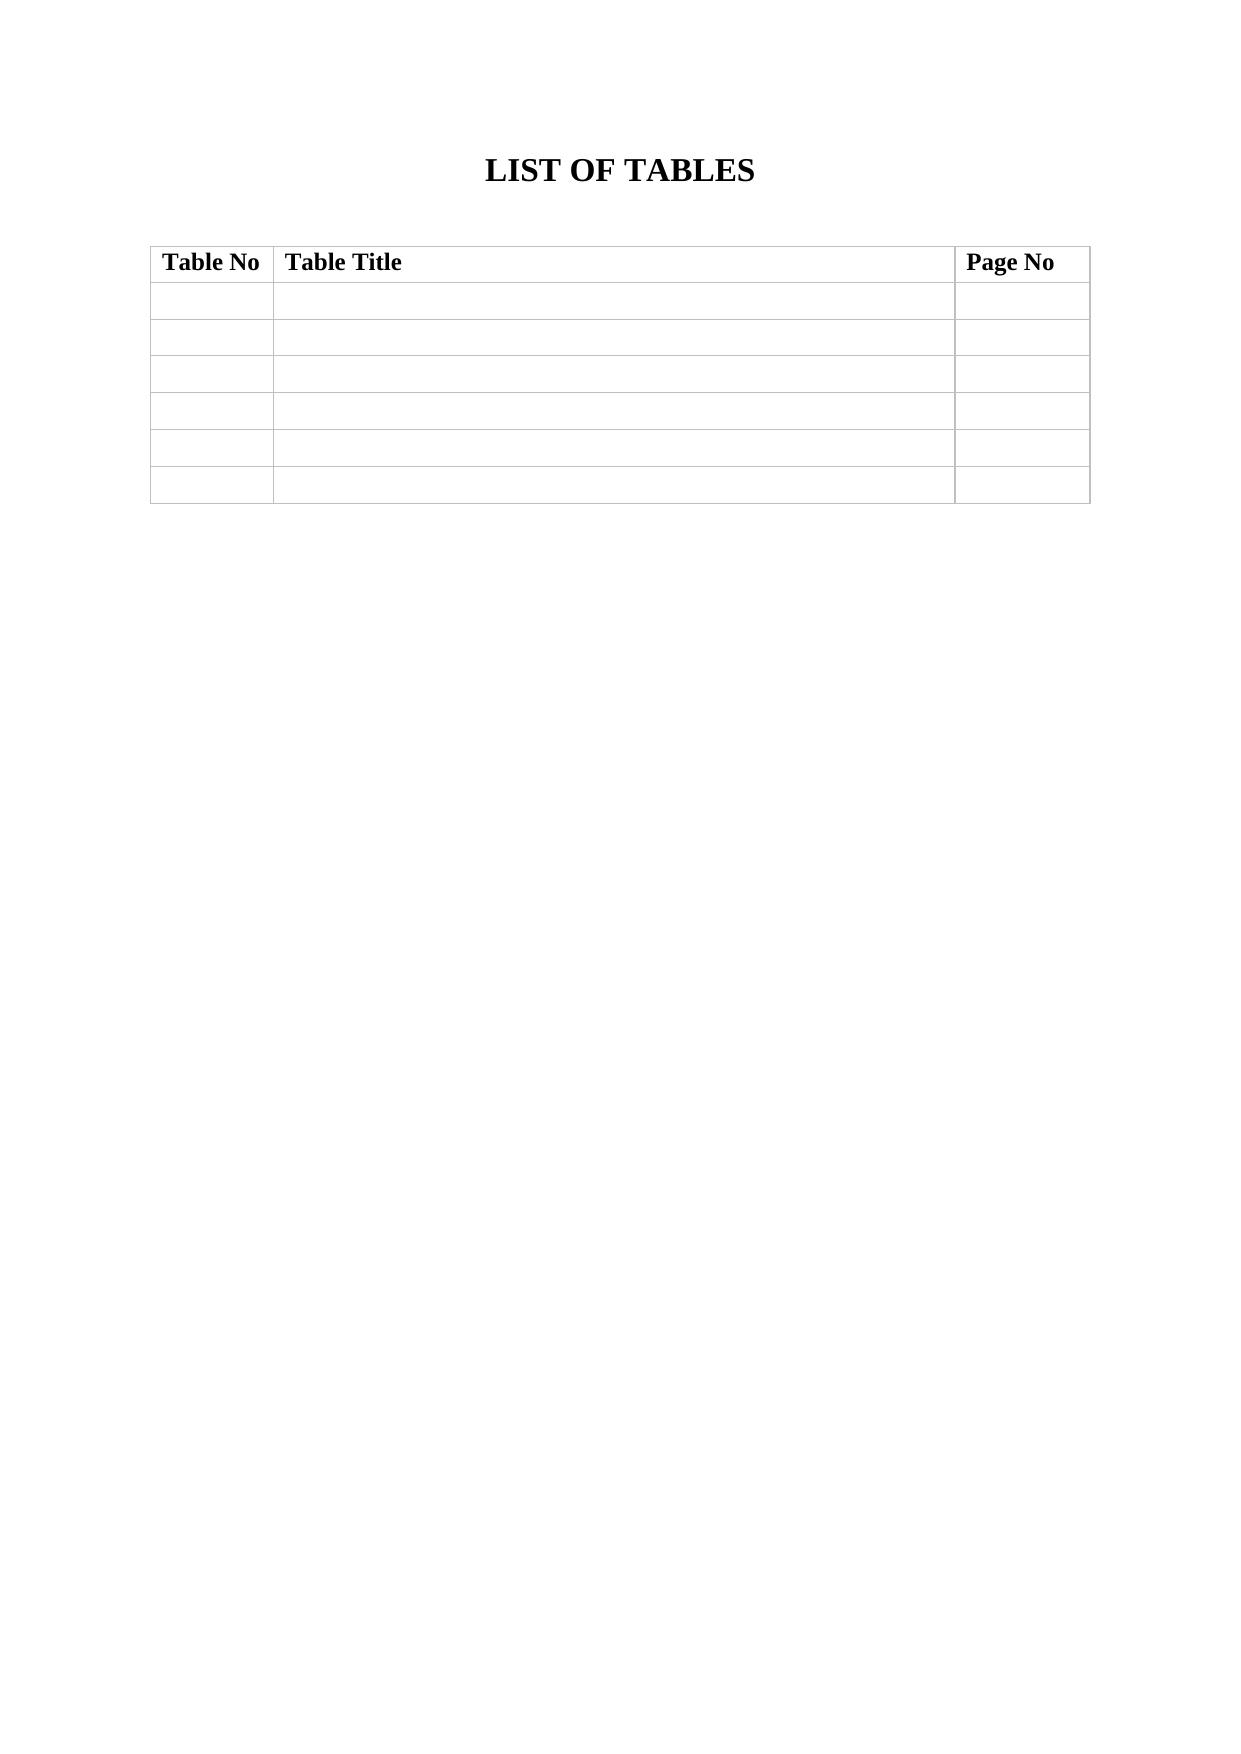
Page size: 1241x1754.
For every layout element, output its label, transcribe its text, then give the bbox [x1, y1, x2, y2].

table_header Page No [956, 247, 1089, 282]
table_header Table No [151, 247, 273, 282]
table_cell [151, 393, 273, 429]
table_cell [956, 283, 1089, 318]
table_cell [151, 283, 273, 318]
table_cell [274, 320, 954, 355]
table_cell [956, 467, 1089, 503]
table_cell [956, 393, 1089, 429]
table_cell [274, 467, 954, 503]
table_cell [274, 356, 954, 392]
text LIST OF TABLES [150, 150, 1090, 188]
table_cell [956, 356, 1089, 392]
table_cell [151, 356, 273, 392]
table_cell [274, 393, 954, 429]
table_header Table Title [274, 247, 954, 282]
table_cell [956, 320, 1089, 355]
table_cell [151, 430, 273, 466]
table_cell [274, 430, 954, 466]
table_cell [274, 283, 954, 318]
table_cell [956, 430, 1089, 466]
table_cell [151, 320, 273, 355]
table_cell [151, 467, 273, 503]
